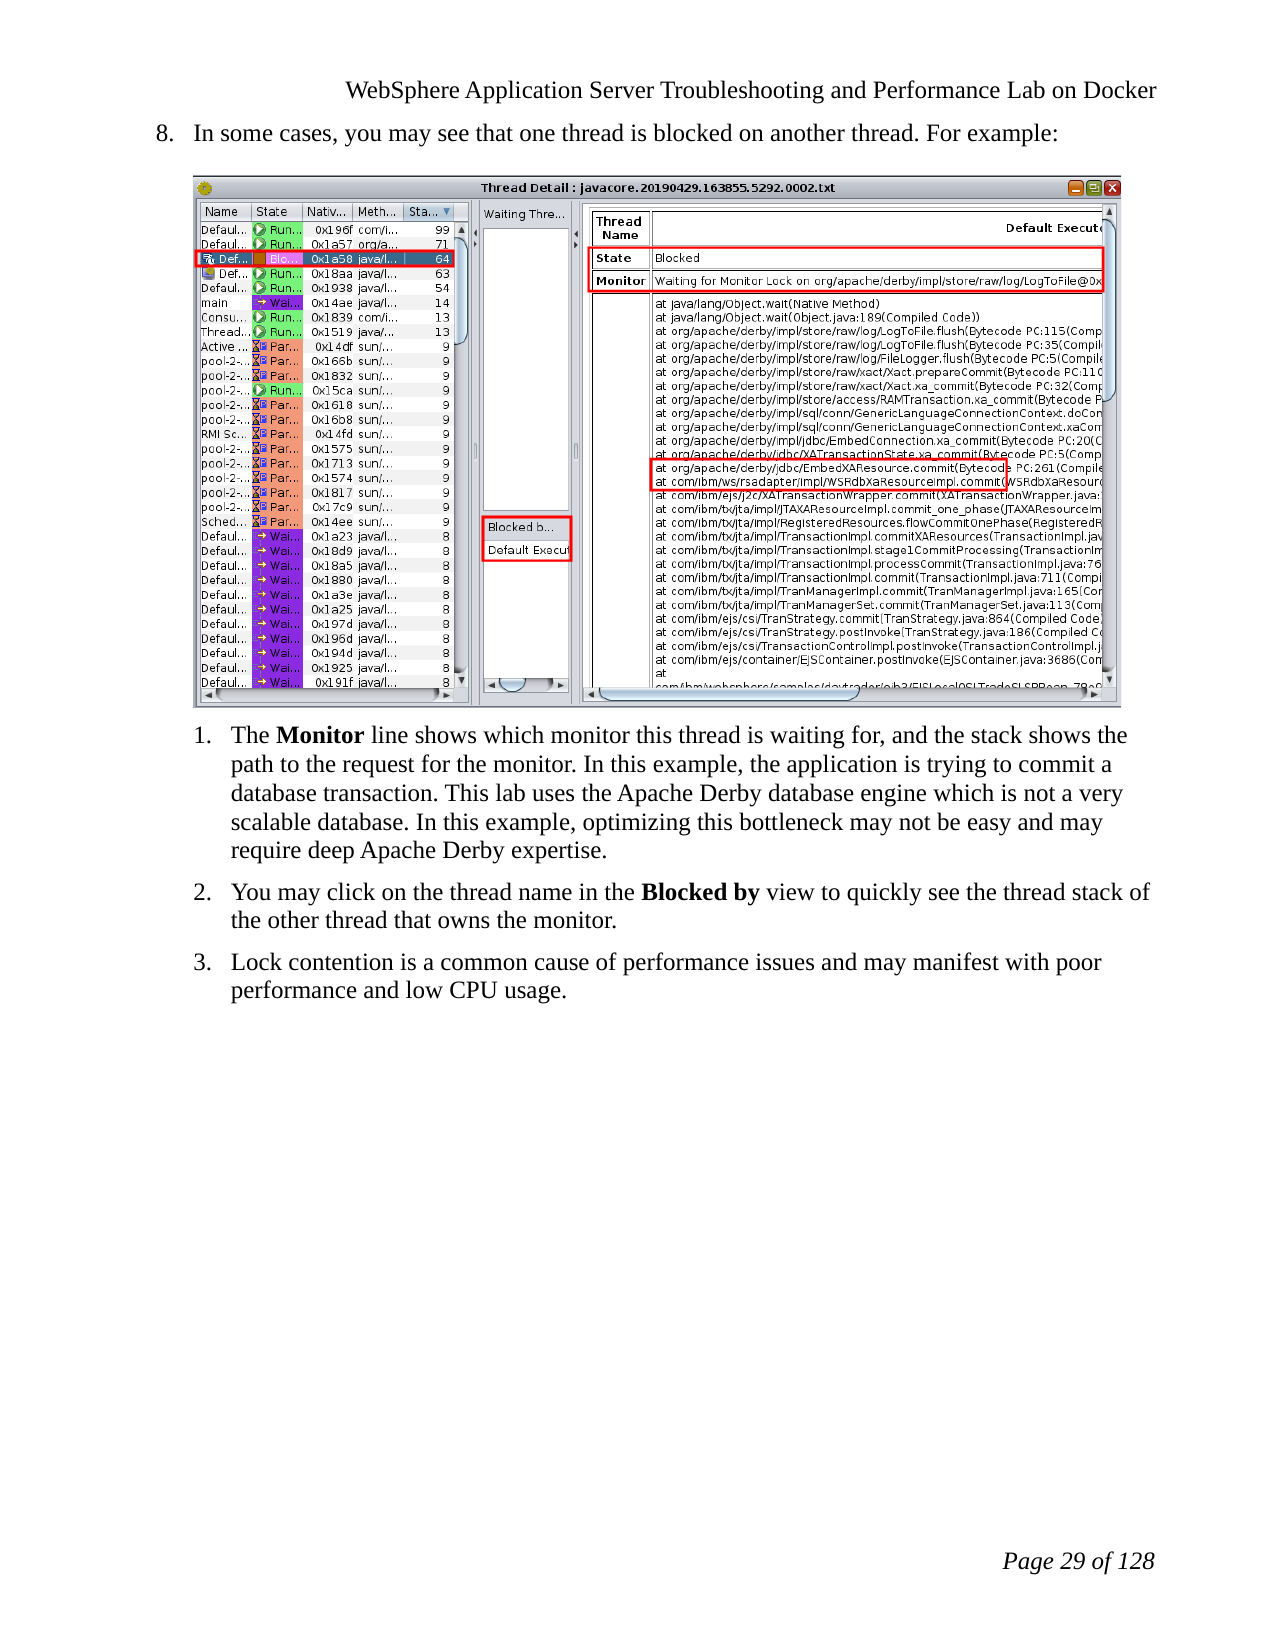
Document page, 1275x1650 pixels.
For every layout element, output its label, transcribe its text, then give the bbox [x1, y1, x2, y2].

list Lock contention is a common cause of performance issues and may manifest with poor performance and low CPU usage. [193, 947, 1157, 1004]
picture [193, 175, 1122, 708]
list You may click on the thread name in the Blocked by view to quickly see the thread stack of the other thread that owns the monitor. [193, 877, 1157, 934]
list The Monitor line shows which monitor this thread is waiting for, and the stack shows the path to the request for the monitor. In this example, the application is trying to commit a database transaction. This lab uses the Apache Derby database engine which is not a very scalable database. In this example, optimizing this bottleneck may not be easy and may require deep Apache Derby expertise. [193, 720, 1157, 864]
